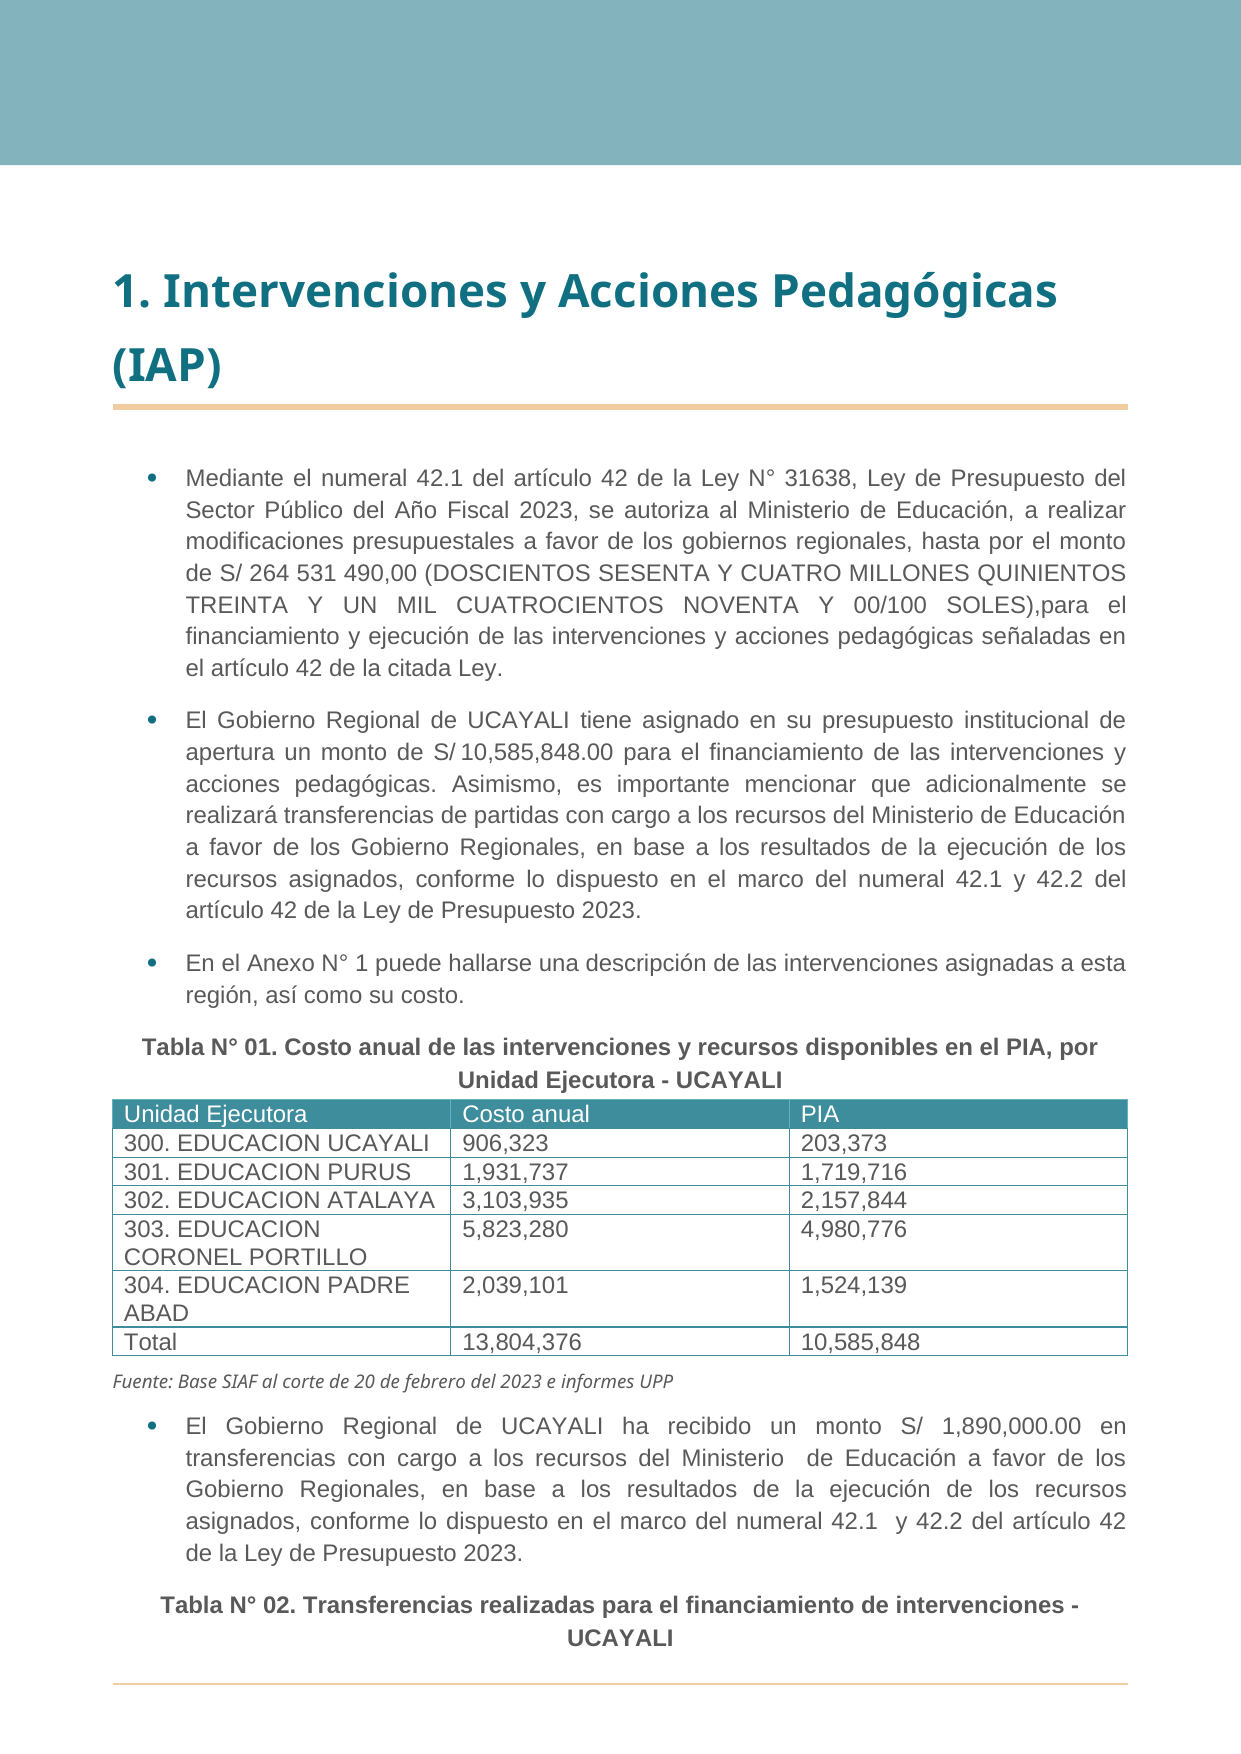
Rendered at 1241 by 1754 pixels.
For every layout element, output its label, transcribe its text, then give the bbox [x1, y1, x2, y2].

table_cell 300. EDUCACION UCAYALI [113, 1129, 450, 1157]
text Tabla N° 01. Costo anual de las intervenciones y recursos disponibles en el PIA, por Unidad Ejecutora - UCAYALI [112, 1033, 1128, 1094]
list El Gobierno Regional de UCAYALI tiene asignado en su presupuesto institucional de apertura un monto de S/ 10,585,848.00 para el financiamiento de las intervenciones y acciones pedagógicas. Asimismo, es importante mencionar que adicionalmente se realizará transferencias de partidas con cargo a los recursos del Ministerio de Educación a favor de los Gobierno Regionales, en base a los resultados de la ejecución de los recursos asignados, conforme lo dispuesto en el marco del numeral 42.1 y 42.2 del artículo 42 de la Ley de Presupuesto 2023. [148, 706, 1128, 924]
table_cell 302. EDUCACION ATALAYA [113, 1186, 450, 1214]
table_cell Total [113, 1328, 450, 1355]
table_header Unidad Ejecutora [113, 1100, 450, 1128]
table_cell 1,931,737 [451, 1158, 789, 1185]
table_cell 303. EDUCACION CORONEL PORTILLO [113, 1215, 450, 1270]
list Mediante el numeral 42.1 del artículo 42 de la Ley N° 31638, Ley de Presupuesto del Sector Público del Año Fiscal 2023, se autoriza al Ministerio de Educación, a realizar modificaciones presupuestales a favor de los gobiernos regionales, hasta por el monto de S/ 264 531 490,00 (DOSCIENTOS SESENTA Y CUATRO MILLONES QUINIENTOS TREINTA Y UN MIL CUATROCIENTOS NOVENTA Y 00/100 SOLES),para el financiamiento y ejecución de las intervenciones y acciones pedagógicas señaladas en el artículo 42 de la citada Ley. [148, 464, 1128, 682]
table_cell 1,524,139 [790, 1271, 1127, 1326]
table_cell 3,103,935 [451, 1186, 789, 1214]
table_cell 301. EDUCACION PURUS [113, 1158, 450, 1185]
table_header PIA [790, 1100, 1127, 1128]
table_cell 906,323 [451, 1129, 789, 1157]
table_cell 4,980,776 [790, 1215, 1127, 1270]
list El Gobierno Regional de UCAYALI ha recibido un monto S/ 1,890,000.00 en transferencias con cargo a los recursos del Ministerio de Educación a favor de los Gobierno Regionales, en base a los resultados de la ejecución de los recursos asignados, conforme lo dispuesto en el marco del numeral 42.1 y 42.2 del artículo 42 de la Ley de Presupuesto 2023. [148, 1412, 1128, 1566]
table_cell 2,157,844 [790, 1186, 1127, 1214]
subtitle 1. Intervenciones y Acciones Pedagógicas (IAP) [112, 258, 1128, 410]
table_cell 2,039,101 [451, 1271, 789, 1326]
text Fuente: Base SIAF al corte de 20 de febrero del 2023 e informes UPP [112, 1369, 1128, 1394]
table_cell 13,804,376 [451, 1328, 789, 1355]
table_cell 5,823,280 [451, 1215, 789, 1270]
text Tabla N° 02. Transferencias realizadas para el financiamiento de intervenciones - UCAYALI [112, 1591, 1128, 1652]
table_cell 203,373 [790, 1129, 1127, 1157]
table_header Costo anual [451, 1100, 789, 1128]
table_cell 10,585,848 [790, 1328, 1127, 1355]
table_cell 304. EDUCACION PADRE ABAD [113, 1271, 450, 1326]
list En el Anexo N° 1 puede hallarse una descripción de las intervenciones asignadas a esta región, así como su costo. [148, 949, 1128, 1008]
table_cell 1,719,716 [790, 1158, 1127, 1185]
